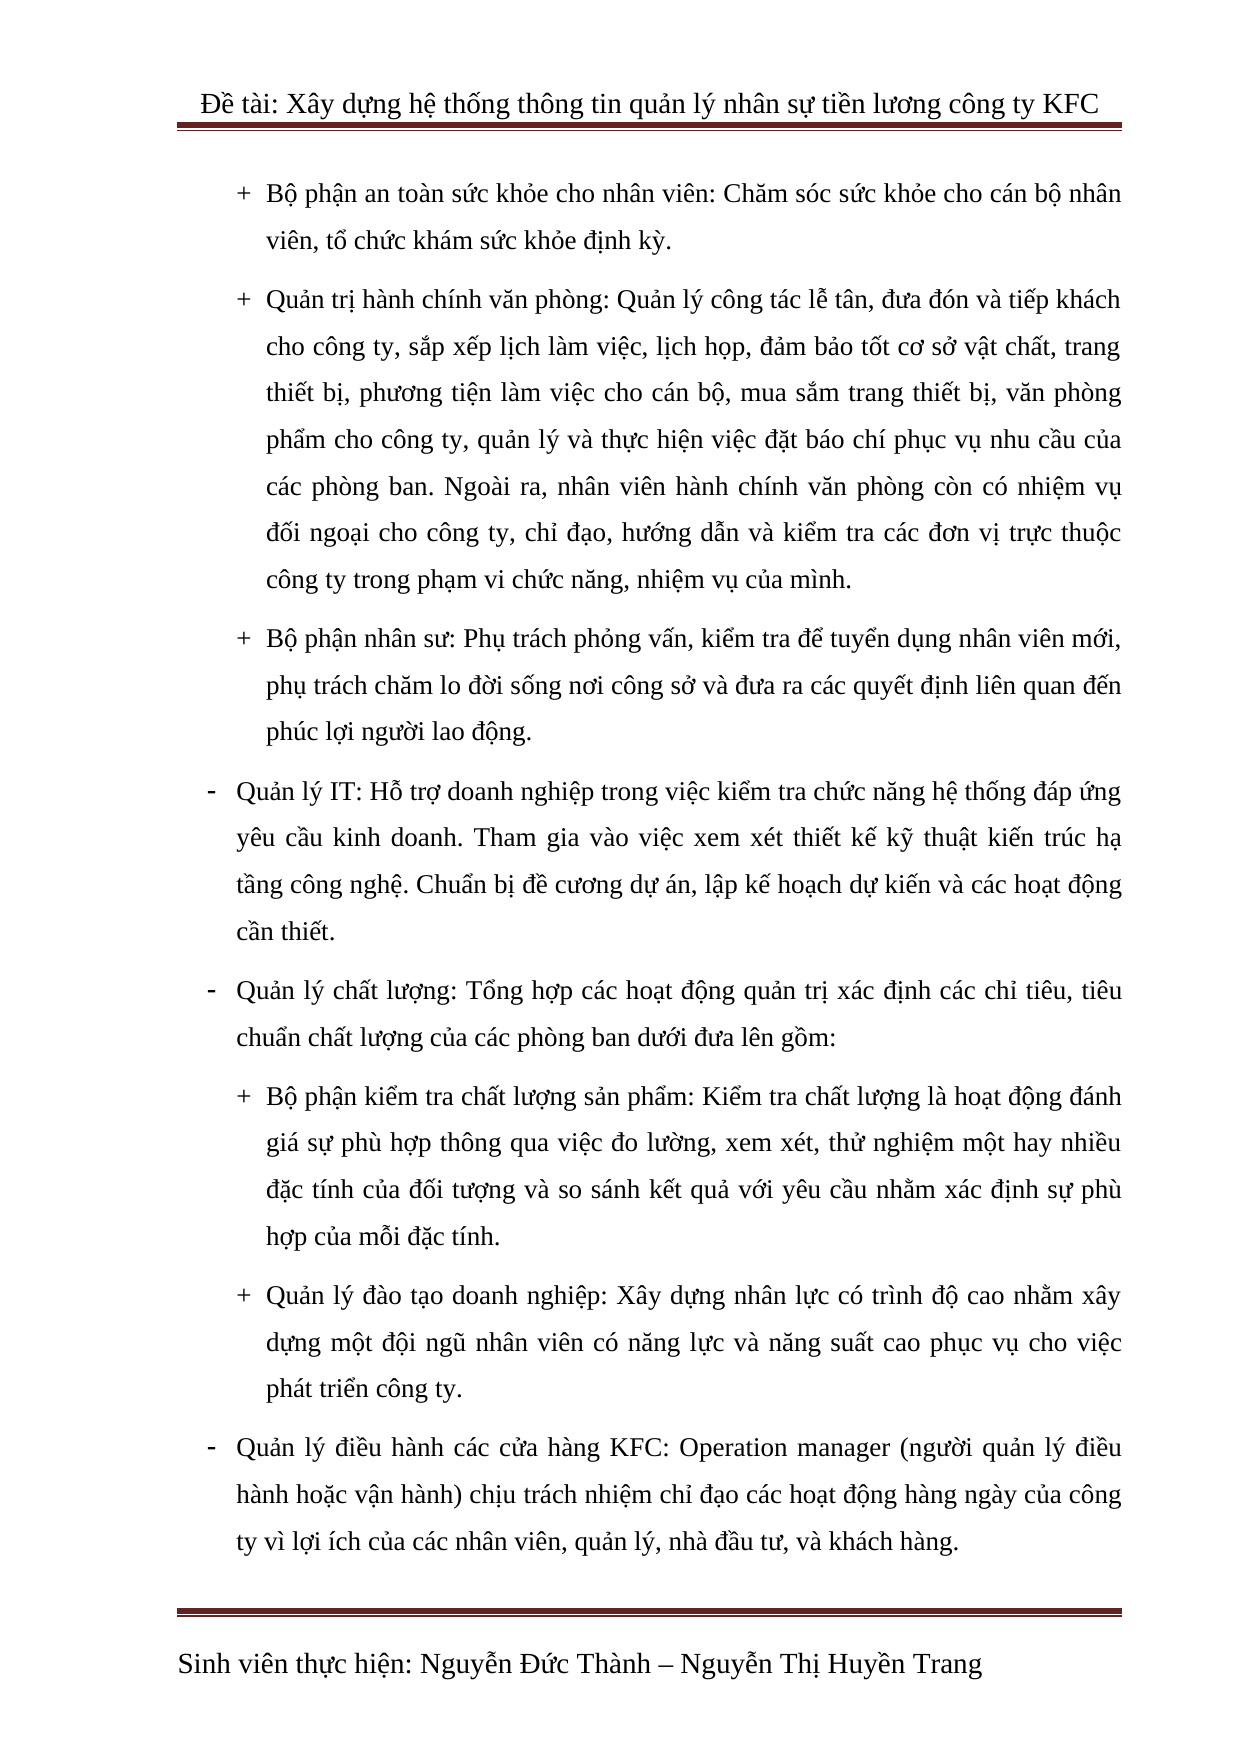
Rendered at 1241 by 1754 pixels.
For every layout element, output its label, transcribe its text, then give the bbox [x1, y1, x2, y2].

subtitle Quản lý điều hành các cửa hàng KFC: Operation manager (người quản lý điều hành hoặc vận hành) chịu trách nhiệm chỉ đạo các hoạt động hàng ngày của công ty vì lợi ích của các nhân viên, quản lý, nhà đầu tư, và khách hàng. [207, 1432, 1122, 1556]
subtitle Quản trị hành chính văn phòng: Quản lý công tác lễ tân, đưa đón và tiếp khách cho công ty, sắp xếp lịch làm việc, lịch họp, đảm bảo tốt cơ sở vật chất, trang thiết bị, phương tiện làm việc cho cán bộ, mua sắm trang thiết bị, văn phòng phẩm cho công ty, quản lý và thực hiện việc đặt báo chí phục vụ nhu cầu của các phòng ban. Ngoài ra, nhân viên hành chính văn phòng còn có nhiệm vụ đối ngoại cho công ty, chỉ đạo, hướng dẫn và kiểm tra các đơn vị trực thuộc công ty trong phạm vi chức năng, nhiệm vụ của mình. [236, 283, 1122, 594]
subtitle Bộ phận nhân sư: Phụ trách phỏng vấn, kiểm tra để tuyển dụng nhân viên mới, phụ trách chăm lo đời sống nơi công sở và đưa ra các quyết định liên quan đến phúc lợi người lao động. [236, 622, 1122, 747]
subtitle Bộ phận an toàn sức khỏe cho nhân viên: Chăm sóc sức khỏe cho cán bộ nhân viên, tổ chức khám sức khỏe định kỳ. [236, 177, 1122, 255]
subtitle Quản lý chất lượng: Tổng hợp các hoạt động quản trị xác định các chỉ tiêu, tiêu chuẩn chất lượng của các phòng ban dưới đưa lên gồm: [207, 974, 1122, 1052]
subtitle Quản lý đào tạo doanh nghiệp: Xây dựng nhân lực có trình độ cao nhằm xây dựng một đội ngũ nhân viên có năng lực và năng suất cao phục vụ cho việc phát triển công ty. [236, 1279, 1122, 1403]
subtitle Bộ phận kiểm tra chất lượng sản phẩm: Kiểm tra chất lượng là hoạt động đánh giá sự phù hợp thông qua việc đo lường, xem xét, thử nghiệm một hay nhiều đặc tính của đối tượng và so sánh kết quả với yêu cầu nhằm xác định sự phù hợp của mỗi đặc tính. [236, 1080, 1122, 1251]
subtitle Quản lý IT: Hỗ trợ doanh nghiệp trong việc kiểm tra chức năng hệ thống đáp ứng yêu cầu kinh doanh. Tham gia vào việc xem xét thiết kế kỹ thuật kiến trúc hạ tầng công nghệ. Chuẩn bị đề cương dự án, lập kế hoạch dự kiến và các hoạt động cần thiết. [207, 775, 1122, 946]
